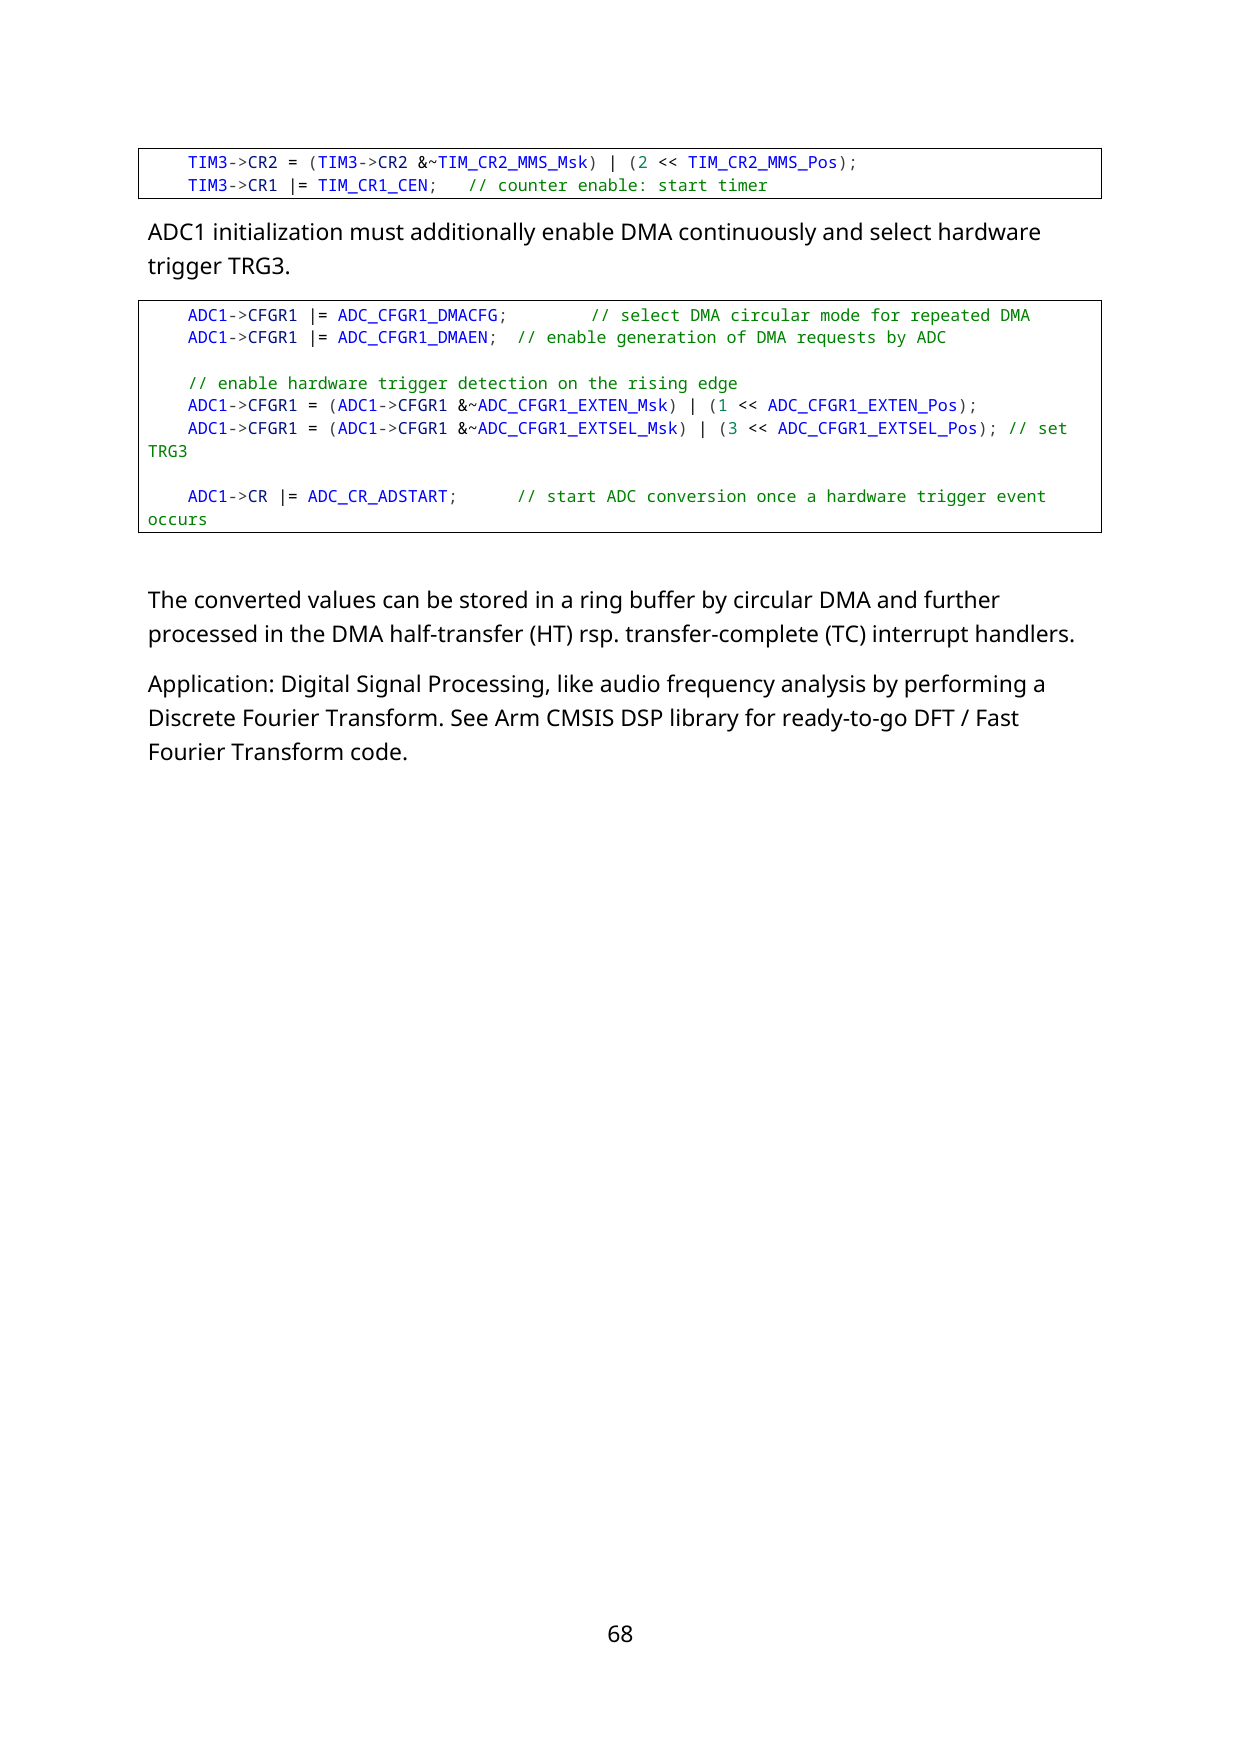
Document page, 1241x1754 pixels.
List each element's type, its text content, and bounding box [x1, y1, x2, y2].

text ADC1->CFGR1 = (ADC1->CFGR1 &~ADC_CFGR1_EXTSEL_Msk) | (3 << ADC_CFGR1_EXTSEL_Pos); // set TRG3 [148, 417, 1093, 462]
text ADC1->CFGR1 = (ADC1->CFGR1 &~ADC_CFGR1_EXTEN_Msk) | (1 << ADC_CFGR1_EXTEN_Pos); [148, 394, 1093, 417]
text // enable hardware trigger detection on the rising edge [148, 371, 1093, 394]
text The converted values can be stored in a ring buffer by circular DMA and further processed in the DMA half-transfer (HT) rsp. transfer-complete (TC) interrupt handlers. [148, 584, 1093, 649]
text ADC1->CFGR1 |= ADC_CFGR1_DMAEN; // enable generation of DMA requests by ADC [148, 326, 1093, 349]
text ADC1->CR |= ADC_CR_ADSTART; // start ADC conversion once a hardware trigger event occurs [139, 482, 1101, 532]
text Application: Digital Signal Processing, like audio frequency analysis by performing a Discrete Fourier Transform. See Arm CMSIS DSP library for ready-to-go DFT / Fast Fourier Transform code. [148, 668, 1093, 767]
text ADC1->CFGR1 |= ADC_CFGR1_DMACFG; // select DMA circular mode for repeated DMA [139, 301, 1101, 326]
text ADC1 initialization must additionally enable DMA continuously and select hardware trigger TRG3. [148, 216, 1093, 281]
text TIM3->CR2 = (TIM3->CR2 &~TIM_CR2_MMS_Msk) | (2 << TIM_CR2_MMS_Pos); TIM3->CR1 |= TIM_CR1_CEN; // counter enable: start timer [139, 149, 1101, 198]
